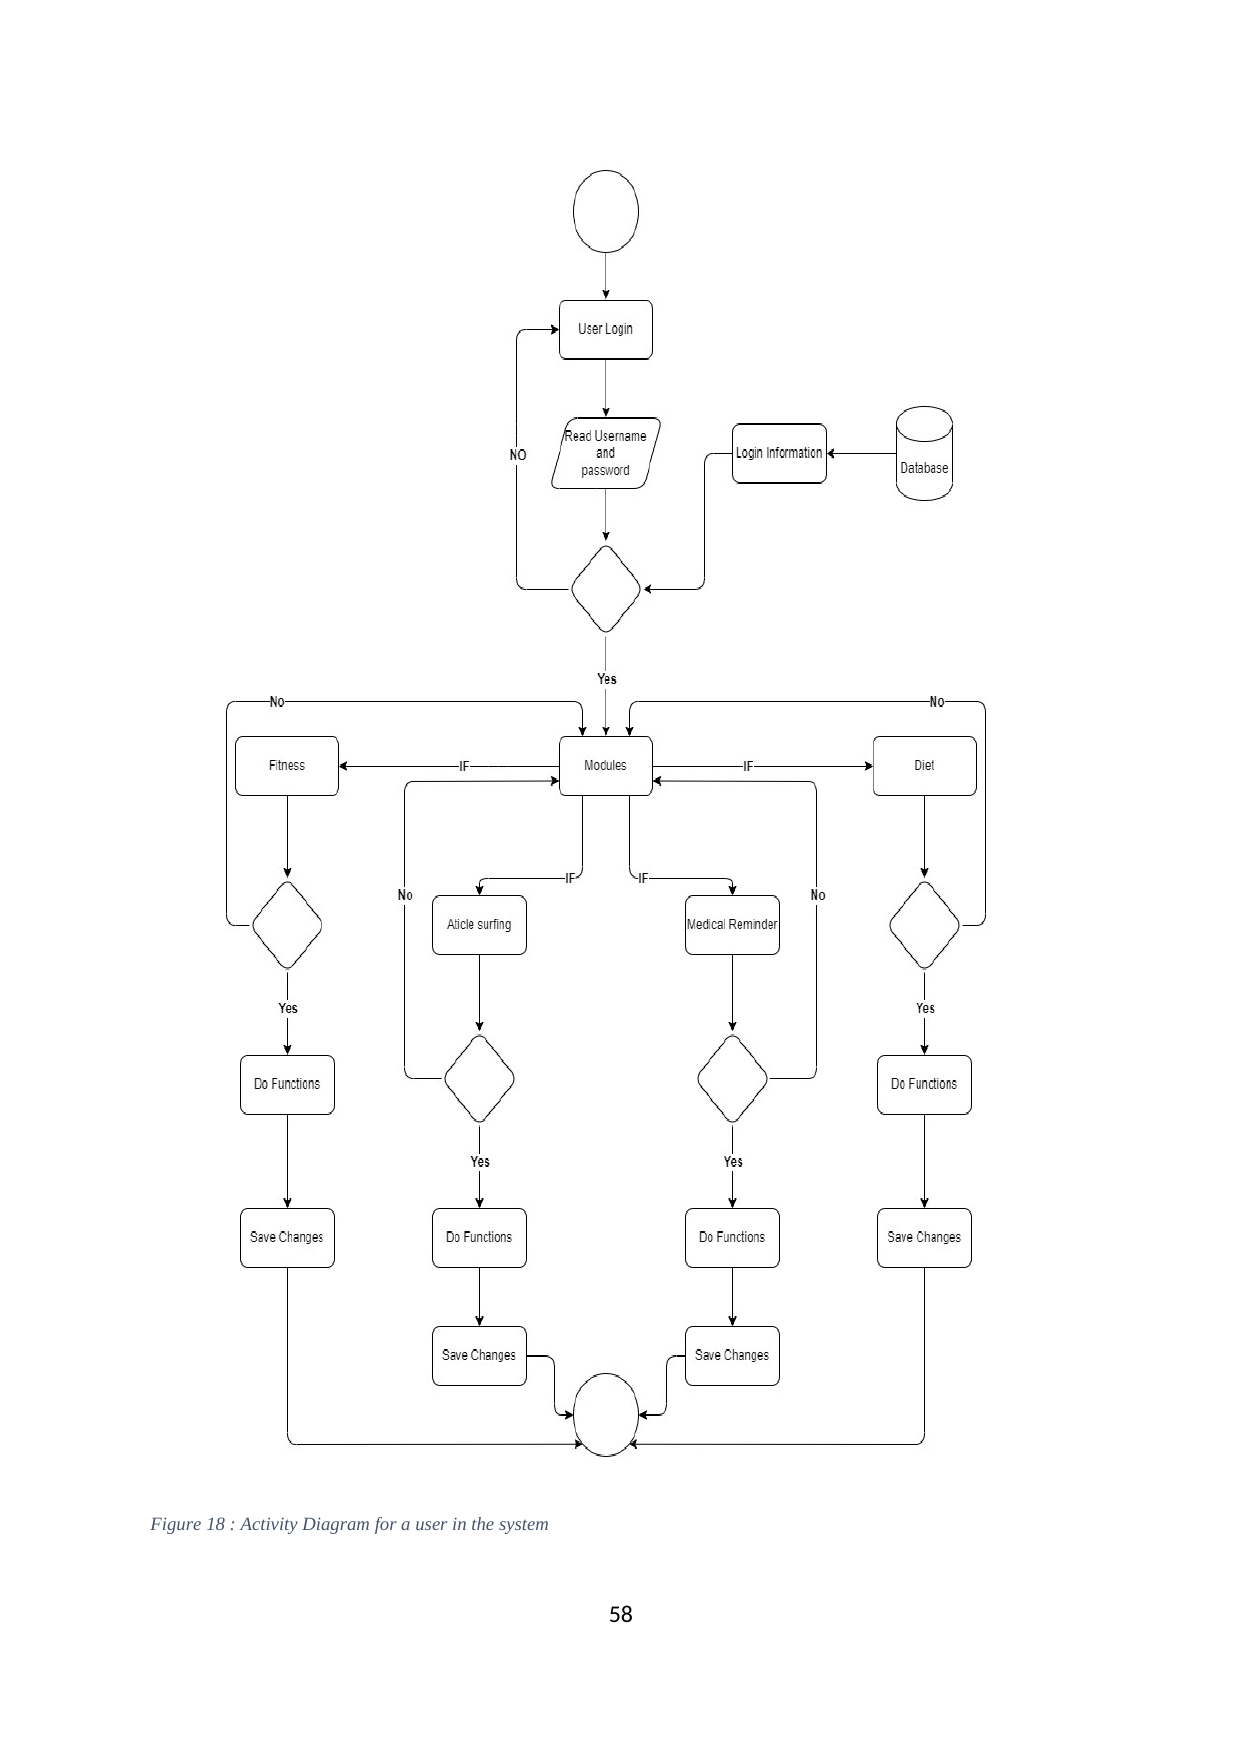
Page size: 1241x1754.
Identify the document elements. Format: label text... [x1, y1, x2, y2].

picture [157, 150, 1098, 1488]
